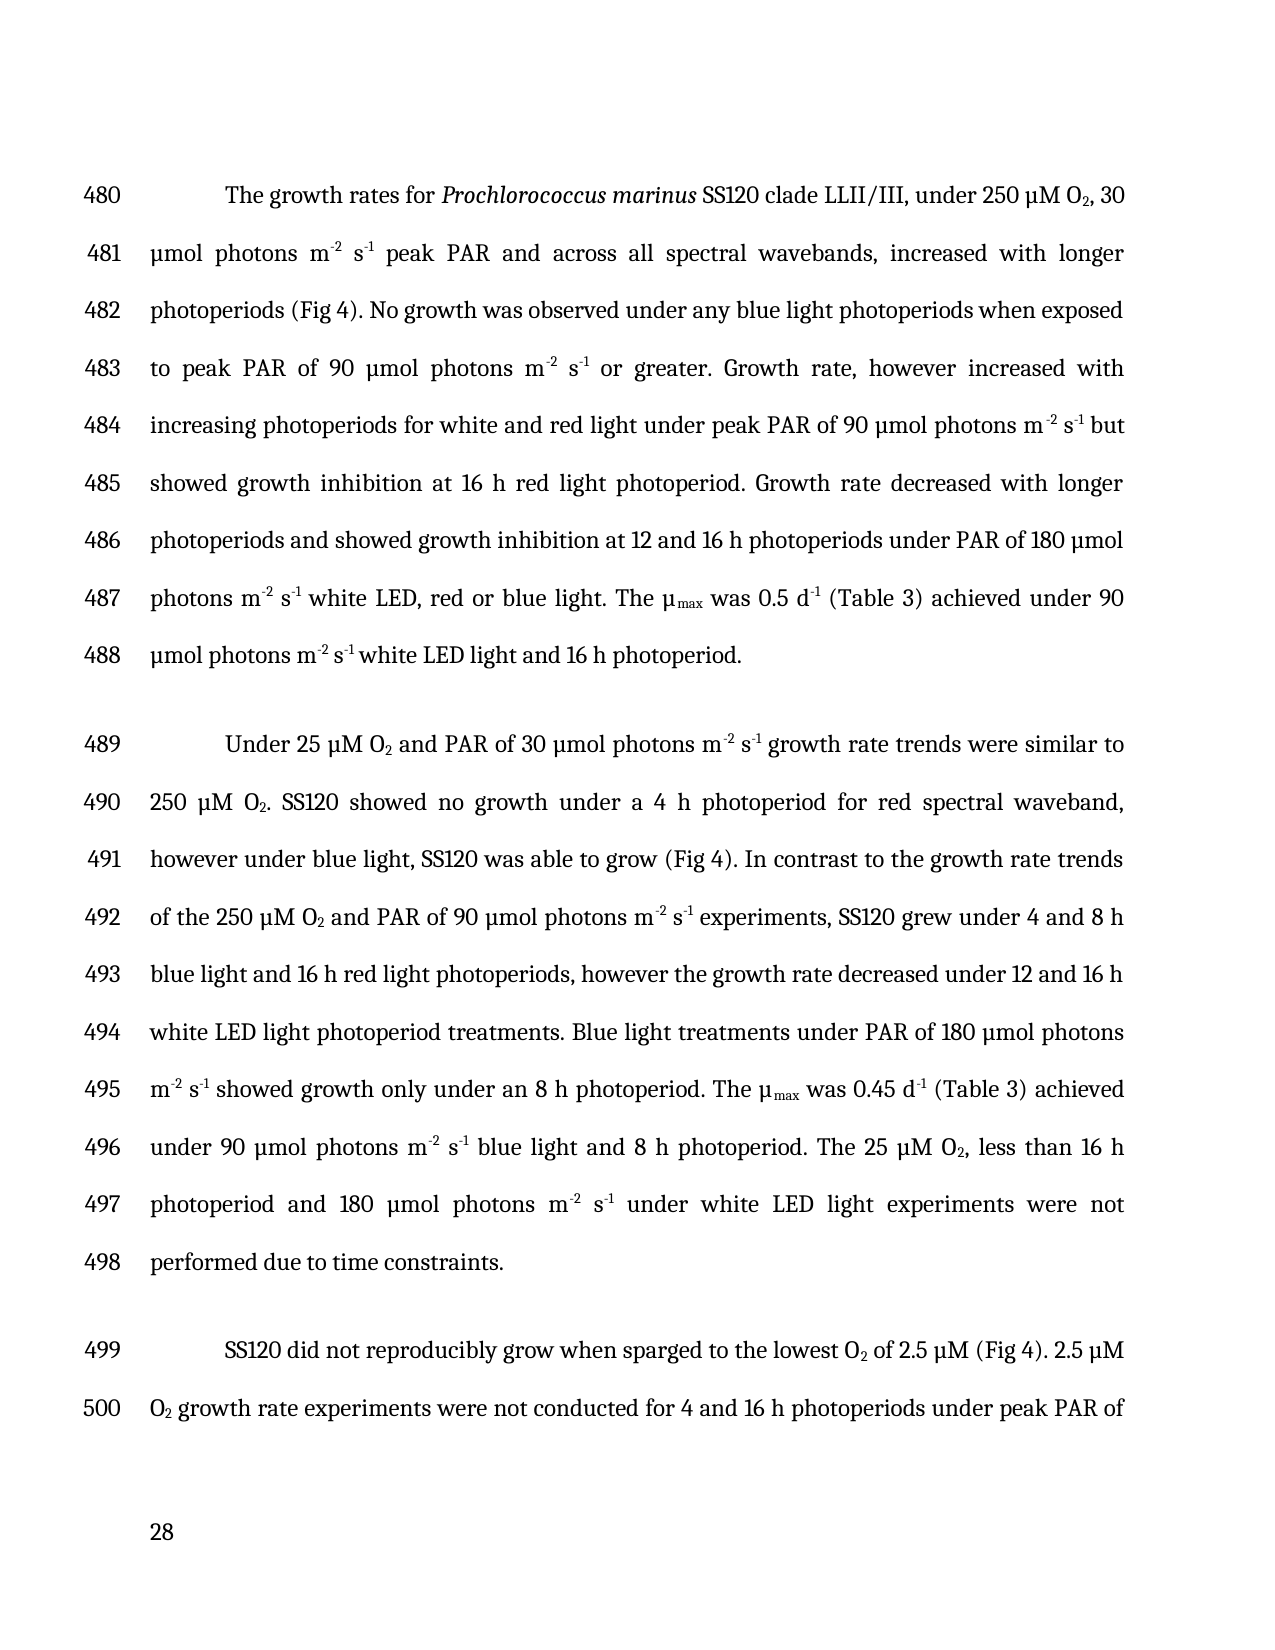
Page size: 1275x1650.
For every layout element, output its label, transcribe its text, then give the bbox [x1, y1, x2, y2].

text The growth rates for Prochlorococcus marinus SS120 clade LLII/III, under 250 µM O2, 30 µmol photons m-2 s-1 peak PAR and across all spectral wavebands, increased with longer photoperiods (Fig 4). No growth was observed under any blue light photoperiods when exposed to peak PAR of 90 µmol photons m-2 s-1 or greater. Growth rate, however increased with increasing photoperiods for white and red light under peak PAR of 90 µmol photons m-2 s-1 but showed growth inhibition at 16 h red light photoperiod. Growth rate decreased with longer photoperiods and showed growth inhibition at 12 and 16 h photoperiods under PAR of 180 µmol photons m-2 s-1 white LED, red or blue light. The µmax was 0.5 d-1 (Table 3) achieved under 90 µmol photons m-2 s-1 white LED light and 16 h photoperiod. [150, 181, 1125, 670]
text Under 25 µM O2 and PAR of 30 µmol photons m-2 s-1 growth rate trends were similar to 250 µM O2. SS120 showed no growth under a 4 h photoperiod for red spectral waveband, however under blue light, SS120 was able to grow (Fig 4). In contrast to the growth rate trends of the 250 µM O2 and PAR of 90 µmol photons m-2 s-1 experiments, SS120 grew under 4 and 8 h blue light and 16 h red light photoperiods, however the growth rate decreased under 12 and 16 h white LED light photoperiod treatments. Blue light treatments under PAR of 180 µmol photons m-2 s-1 showed growth only under an 8 h photoperiod. The µmax was 0.45 d-1 (Table 3) achieved under 90 µmol photons m-2 s-1 blue light and 8 h photoperiod. The 25 µM O2, less than 16 h photoperiod and 180 µmol photons m-2 s-1 under white LED light experiments were not performed due to time constraints. [150, 730, 1125, 1276]
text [150, 1336, 1125, 1422]
